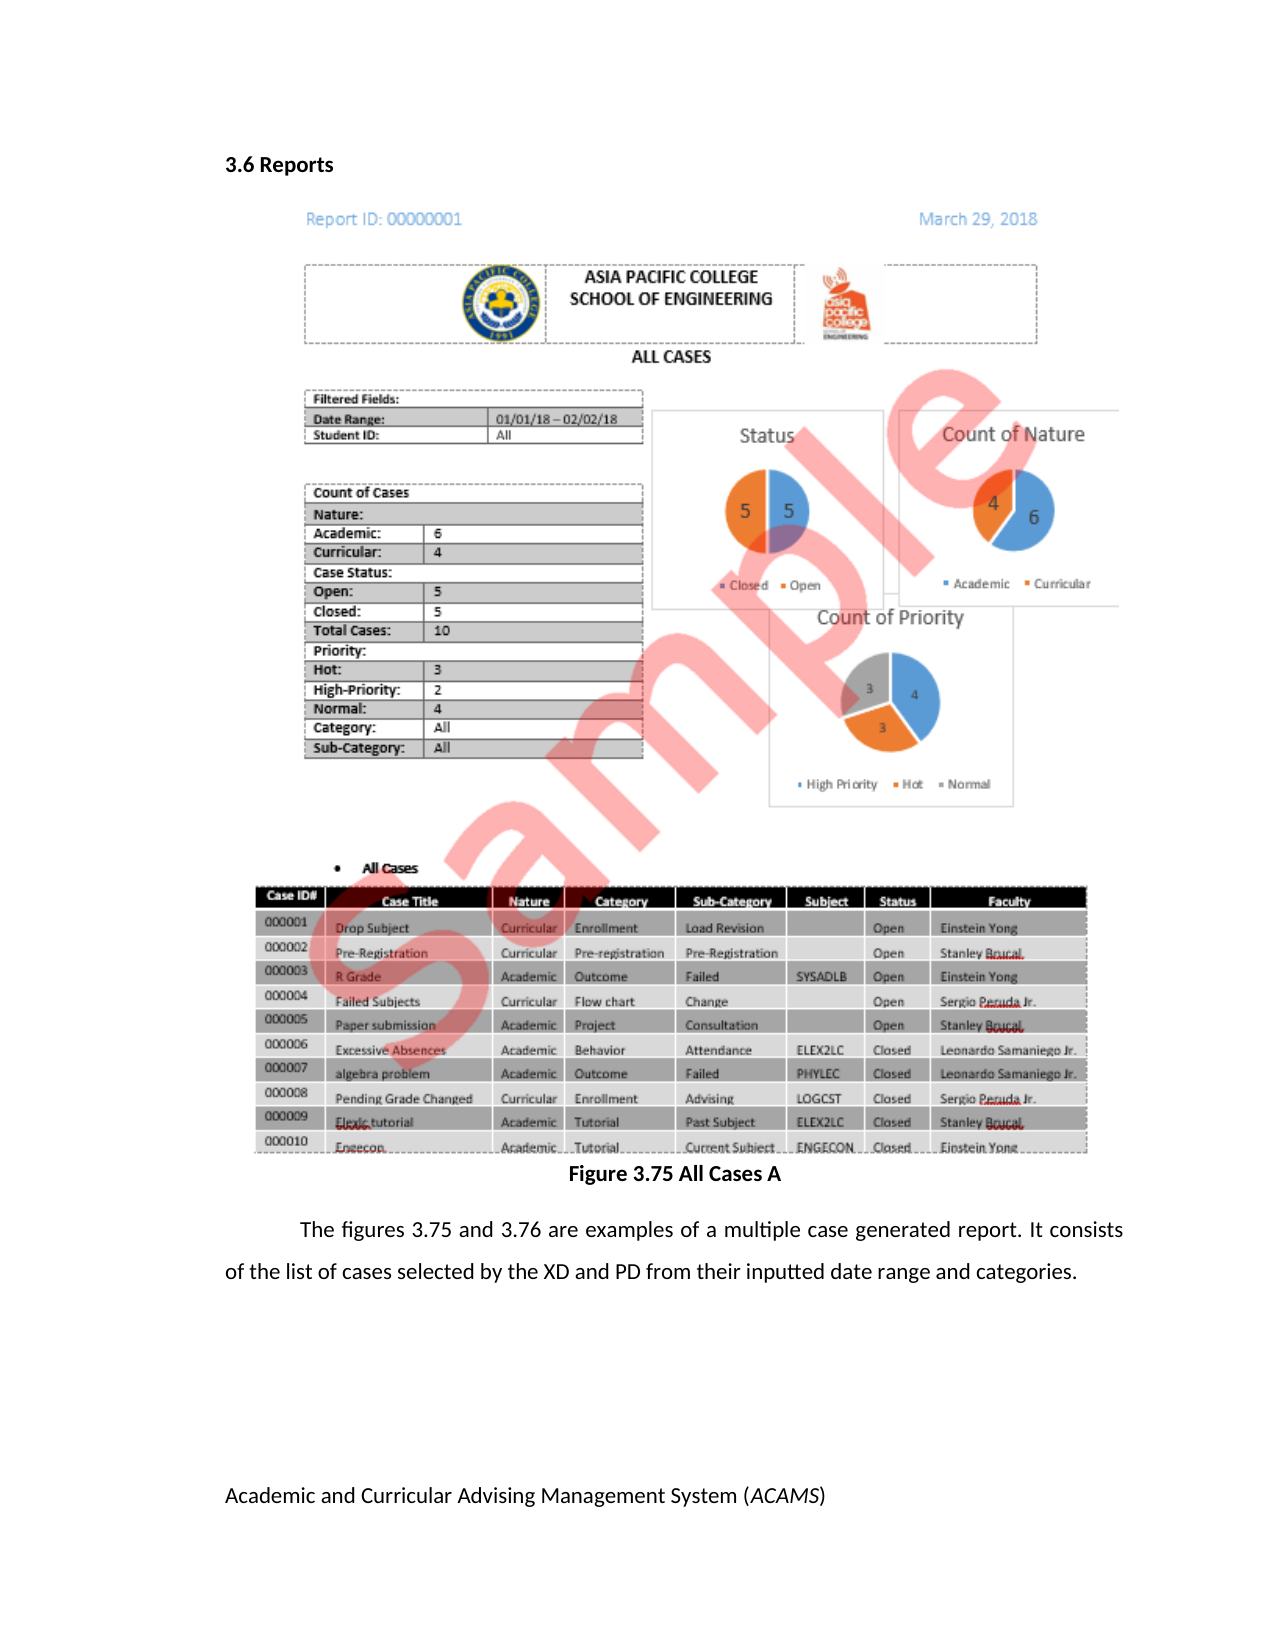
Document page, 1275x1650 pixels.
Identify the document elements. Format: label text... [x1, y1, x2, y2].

text Figure 3.75 All Cases A [225, 1159, 1125, 1187]
text 3.6 Reports [225, 150, 1125, 178]
text The figures 3.75 and 3.76 are examples of a multiple case generated report. It consists of the list of cases selected by the XD and PD from their inputted date range and categories. [225, 1215, 1125, 1285]
picture [231, 206, 1119, 1160]
